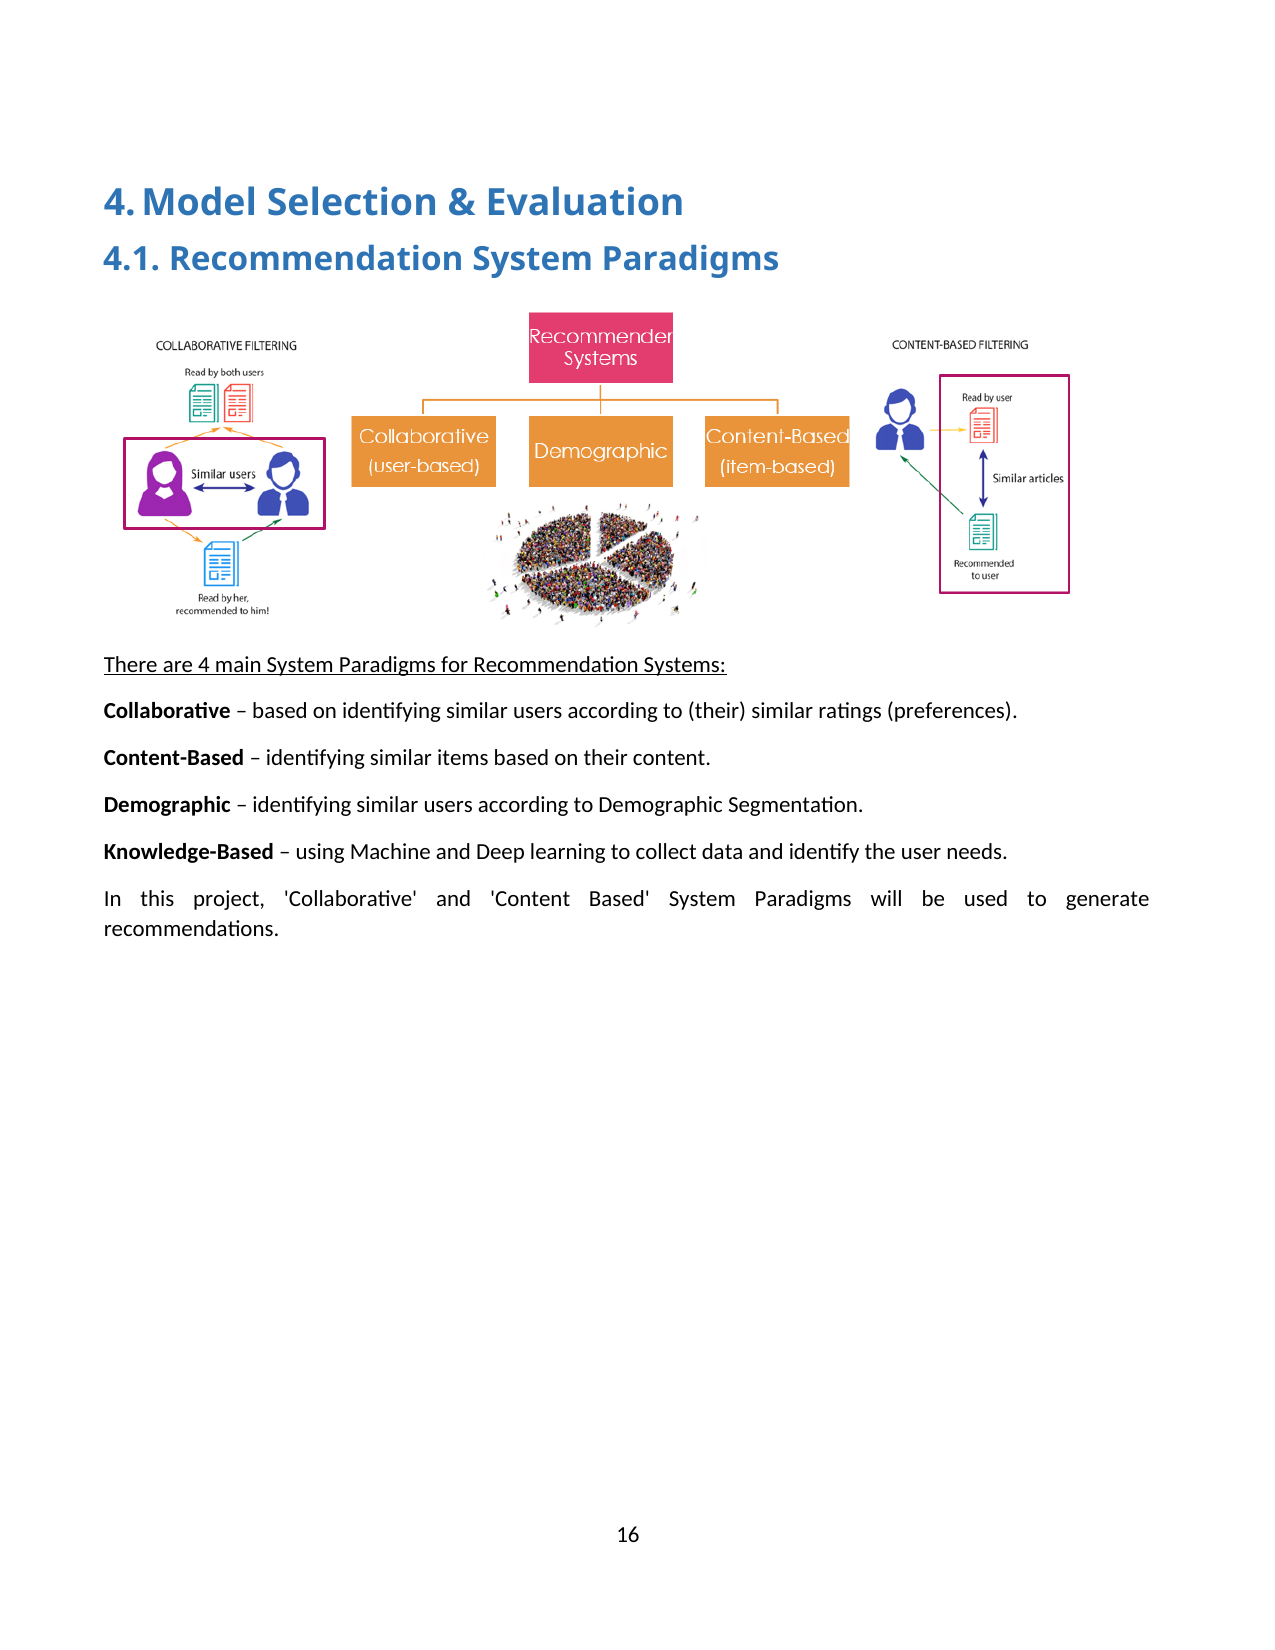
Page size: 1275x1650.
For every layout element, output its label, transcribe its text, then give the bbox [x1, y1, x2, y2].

text In this project, 'Collaborative' and 'Content Based' System Paradigms will be used to generate recommendations. [103, 884, 1152, 942]
picture [103, 283, 1079, 631]
subtitle Model Selection & Evaluation [103, 175, 1152, 226]
text Knowledge-Based – using Machine and Deep learning to collect data and identify the user needs. [103, 837, 1152, 865]
text Collaborative – based on identifying similar users according to (their) similar ratings (preferences). [103, 697, 1152, 724]
subtitle Recommendation System Paradigms [103, 234, 1152, 280]
text Content-Based – identifying similar items based on their content. [103, 743, 1152, 771]
text There are 4 main System Paradigms for Recommendation Systems: [103, 650, 1152, 678]
text Demographic – identifying similar users according to Demographic Segmentation. [103, 790, 1152, 818]
